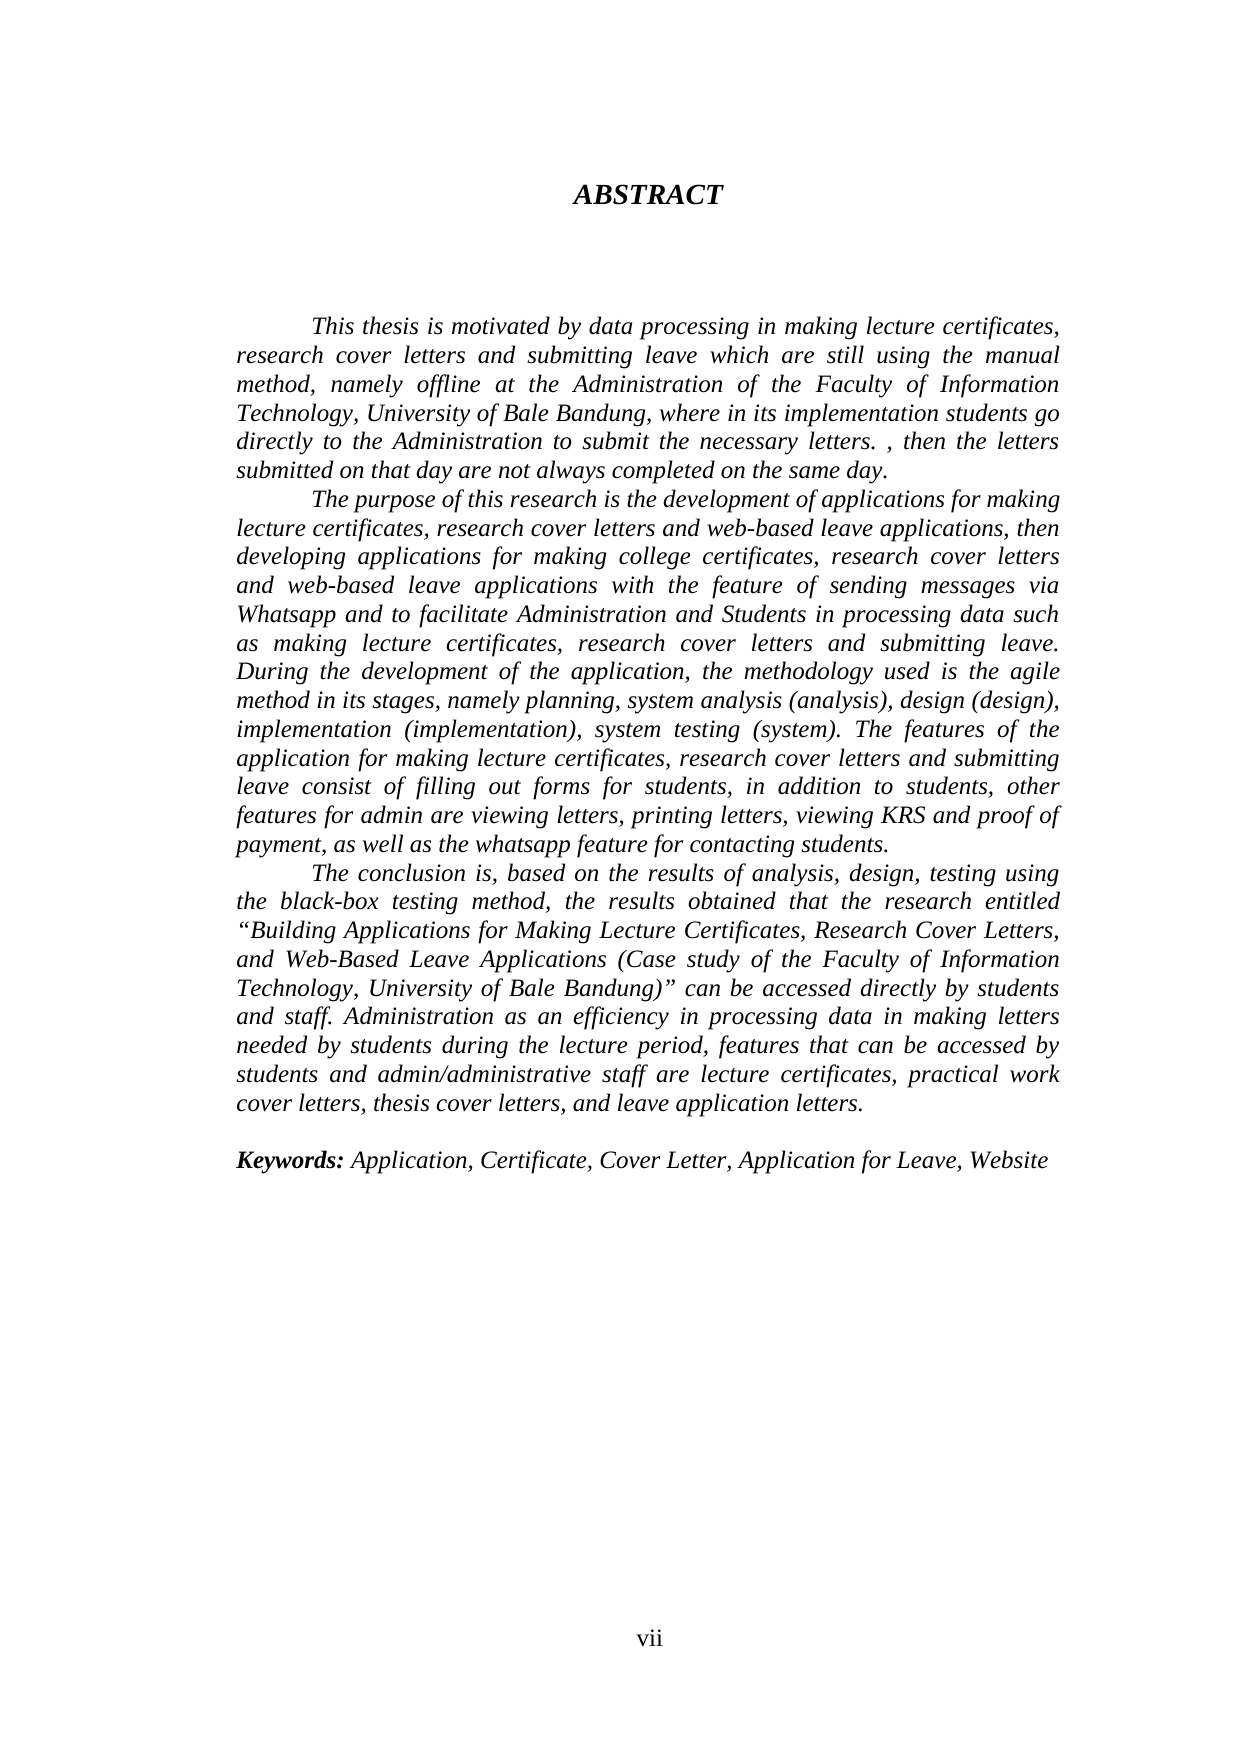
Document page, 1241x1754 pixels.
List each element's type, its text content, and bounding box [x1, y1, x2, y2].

subtitle ABSTRACT [236, 177, 1063, 211]
text Keywords: Application, Certificate, Cover Letter, Application for Leave, Website [236, 1145, 1063, 1174]
text This thesis is motivated by data processing in making lecture certificates, research cover letters and submitting leave which are still using the manual method, namely offline at the Administration of the Faculty of Information Technology, University of Bale Bandung, where in its implementation students go directly to the Administration to submit the necessary letters. , then the letters submitted on that day are not always completed on the same day. [236, 311, 1063, 484]
text The purpose of this research is the development of applications for making lecture certificates, research cover letters and web-based leave applications, then developing applications for making college certificates, research cover letters and web-based leave applications with the feature of sending messages via Whatsapp and to facilitate Administration and Students in processing data such as making lecture certificates, research cover letters and submitting leave. During the development of the application, the methodology used is the agile method in its stages, namely planning, system analysis (analysis), design (design), implementation (implementation), system testing (system). The features of the application for making lecture certificates, research cover letters and submitting leave consist of filling out forms for students, in addition to students, other features for admin are viewing letters, printing letters, viewing KRS and proof of payment, as well as the whatsapp feature for contacting students. [236, 484, 1063, 858]
text The conclusion is, based on the results of analysis, design, testing using the black-box testing method, the results obtained that the research entitled “Building Applications for Making Lecture Certificates, Research Cover Letters, and Web-Based Leave Applications (Case study of the Faculty of Information Technology, University of Bale Bandung)” can be accessed directly by students and staff. Administration as an efficiency in processing data in making letters needed by students during the lecture period, features that can be accessed by students and admin/administrative staff are lecture certificates, practical work cover letters, thesis cover letters, and leave application letters. [236, 858, 1063, 1116]
